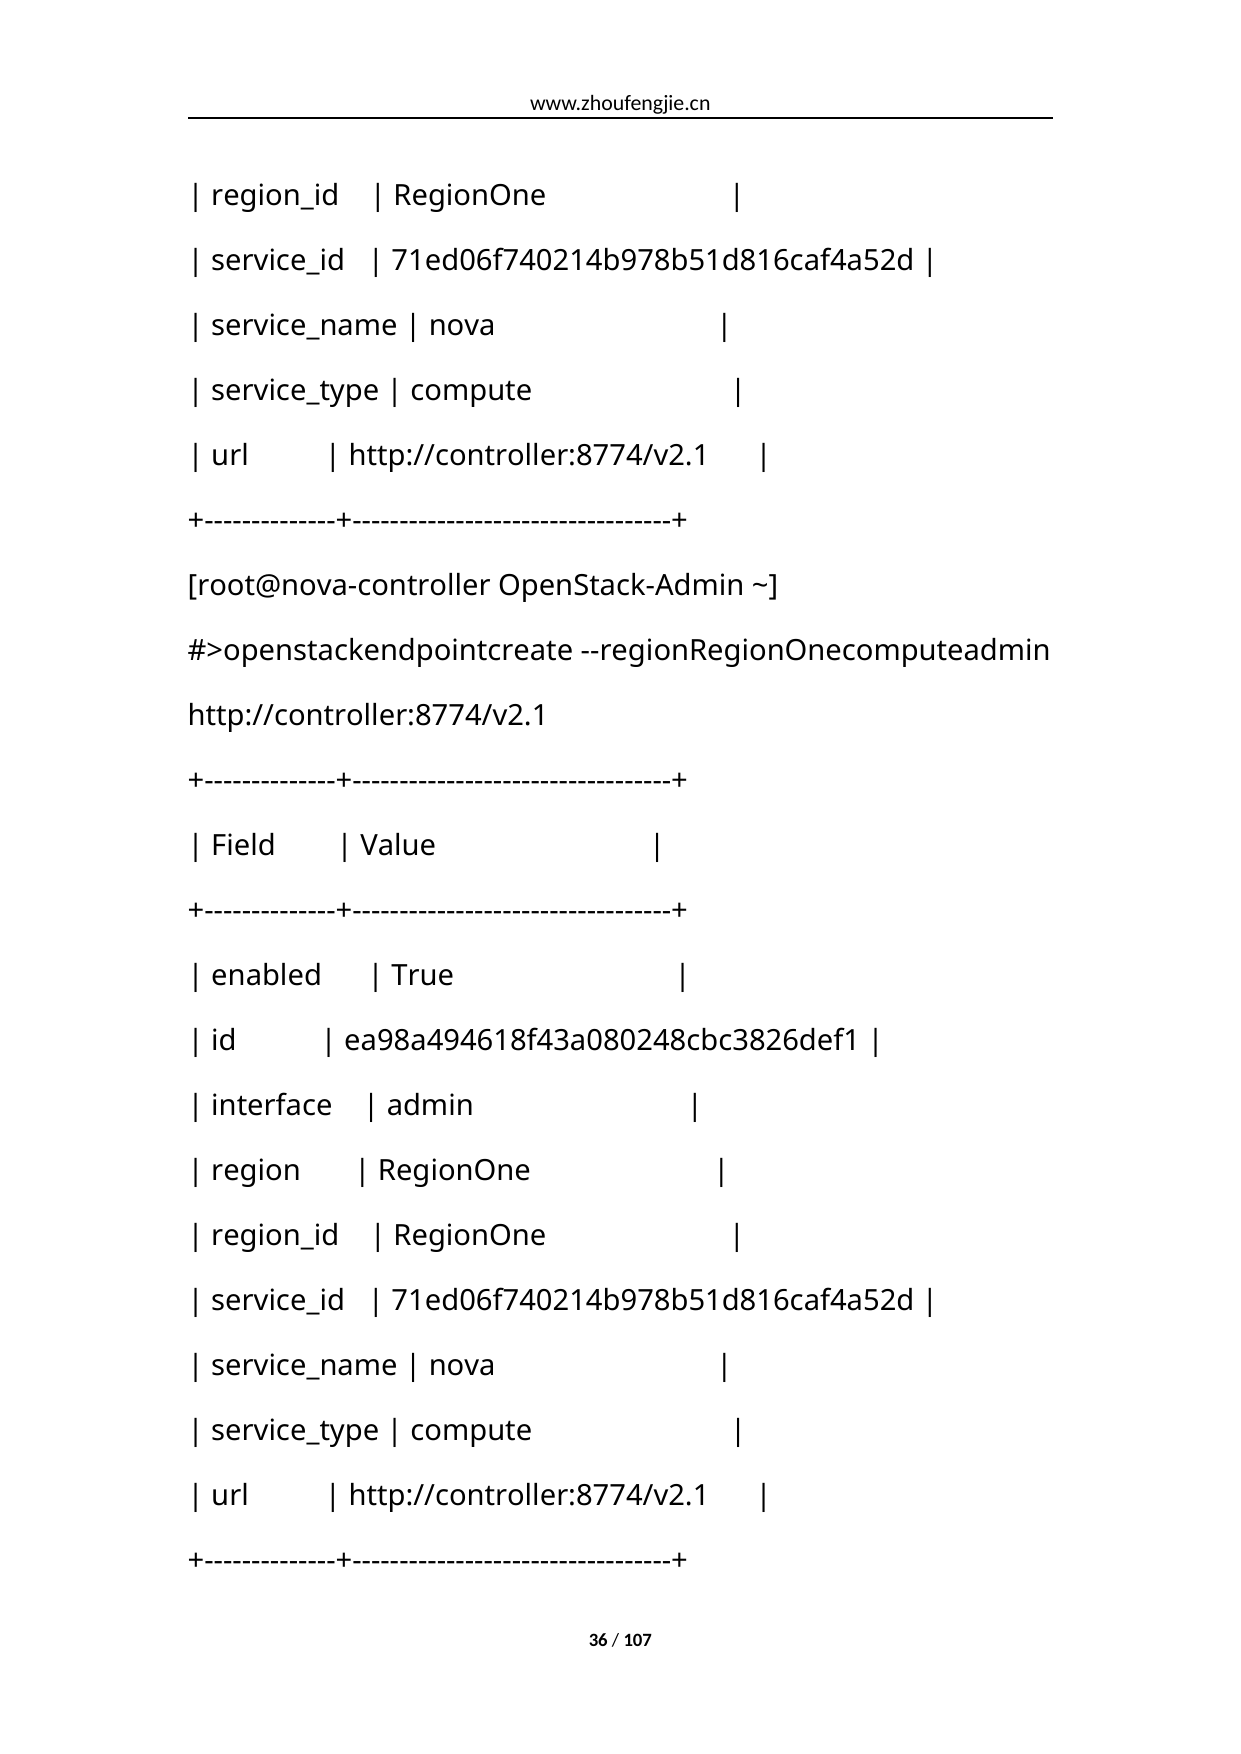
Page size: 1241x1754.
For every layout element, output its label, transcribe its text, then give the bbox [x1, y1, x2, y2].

text | service_type | compute | [187, 357, 1053, 422]
text | service_name | nova | [187, 1332, 1053, 1397]
text | enabled | True | [187, 942, 1053, 1007]
text | service_name | nova | [187, 292, 1053, 357]
text [root@nova-controller OpenStack-Admin ~] #>openstackendpointcreate --regionRegionOnecomputeadmin http://controller:8774/v2.1 [187, 552, 1053, 747]
text | url | http://controller:8774/v2.1 | [187, 422, 1053, 487]
text | Field | Value | [187, 812, 1053, 877]
text | region_id | RegionOne | [187, 162, 1053, 227]
text | service_id | 71ed06f740214b978b51d816caf4a52d | [187, 1267, 1053, 1332]
text +--------------+----------------------------------+ [187, 487, 1053, 552]
text +--------------+----------------------------------+ [187, 877, 1053, 942]
text | service_id | 71ed06f740214b978b51d816caf4a52d | [187, 227, 1053, 292]
text | url | http://controller:8774/v2.1 | [187, 1462, 1053, 1527]
text | id | ea98a494618f43a080248cbc3826def1 | [187, 1007, 1053, 1072]
text +--------------+----------------------------------+ [187, 747, 1053, 812]
text | interface | admin | [187, 1072, 1053, 1137]
text +--------------+----------------------------------+ [187, 1527, 1053, 1592]
text | service_type | compute | [187, 1397, 1053, 1462]
text | region | RegionOne | [187, 1137, 1053, 1202]
text | region_id | RegionOne | [187, 1202, 1053, 1267]
